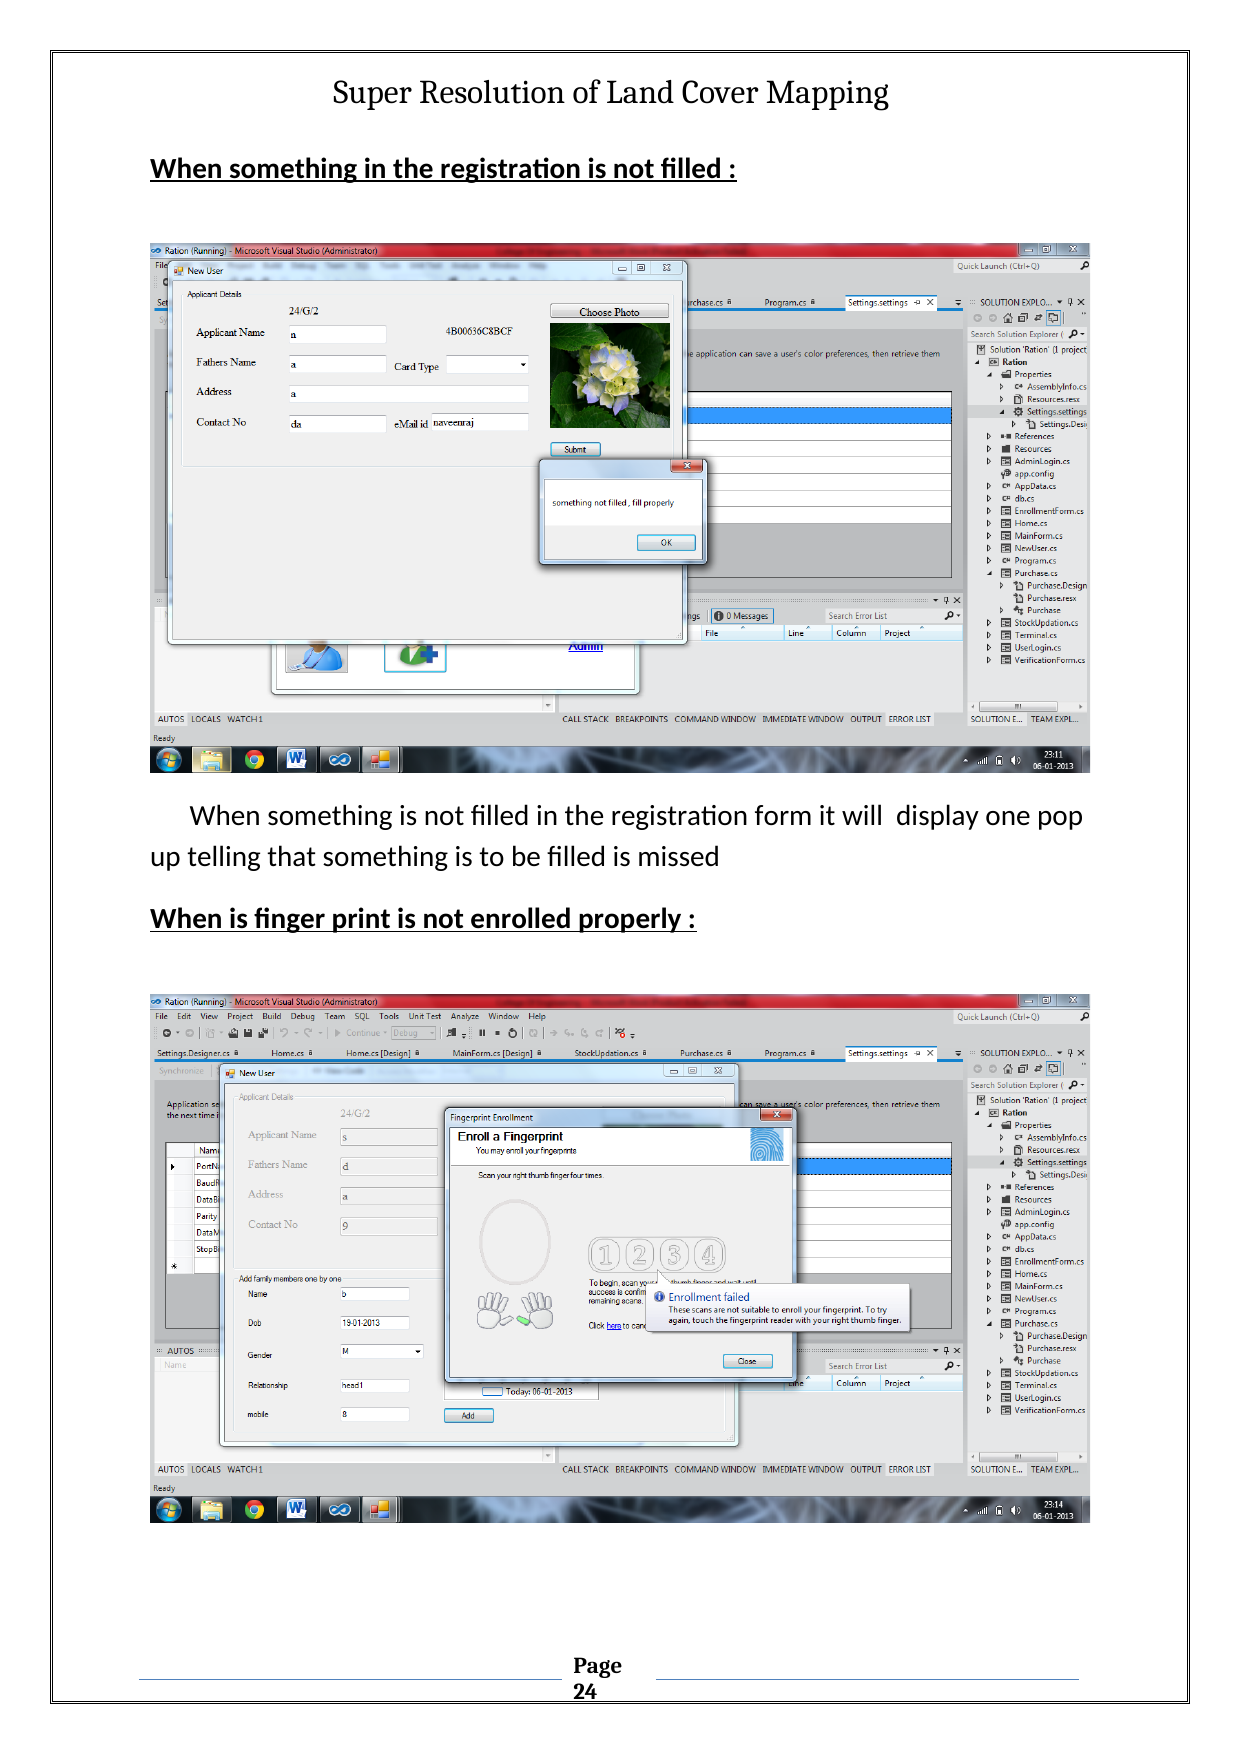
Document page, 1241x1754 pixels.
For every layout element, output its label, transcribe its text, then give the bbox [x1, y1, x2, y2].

text When is finger print is not enrolled properly : [150, 900, 1090, 936]
picture [150, 243, 1091, 773]
text When something in the registration is not filled : [150, 150, 1090, 186]
picture [150, 994, 1091, 1523]
text When something is not filled in the registration form it will display one pop up telling that something is to be filled is missed [150, 797, 1090, 874]
